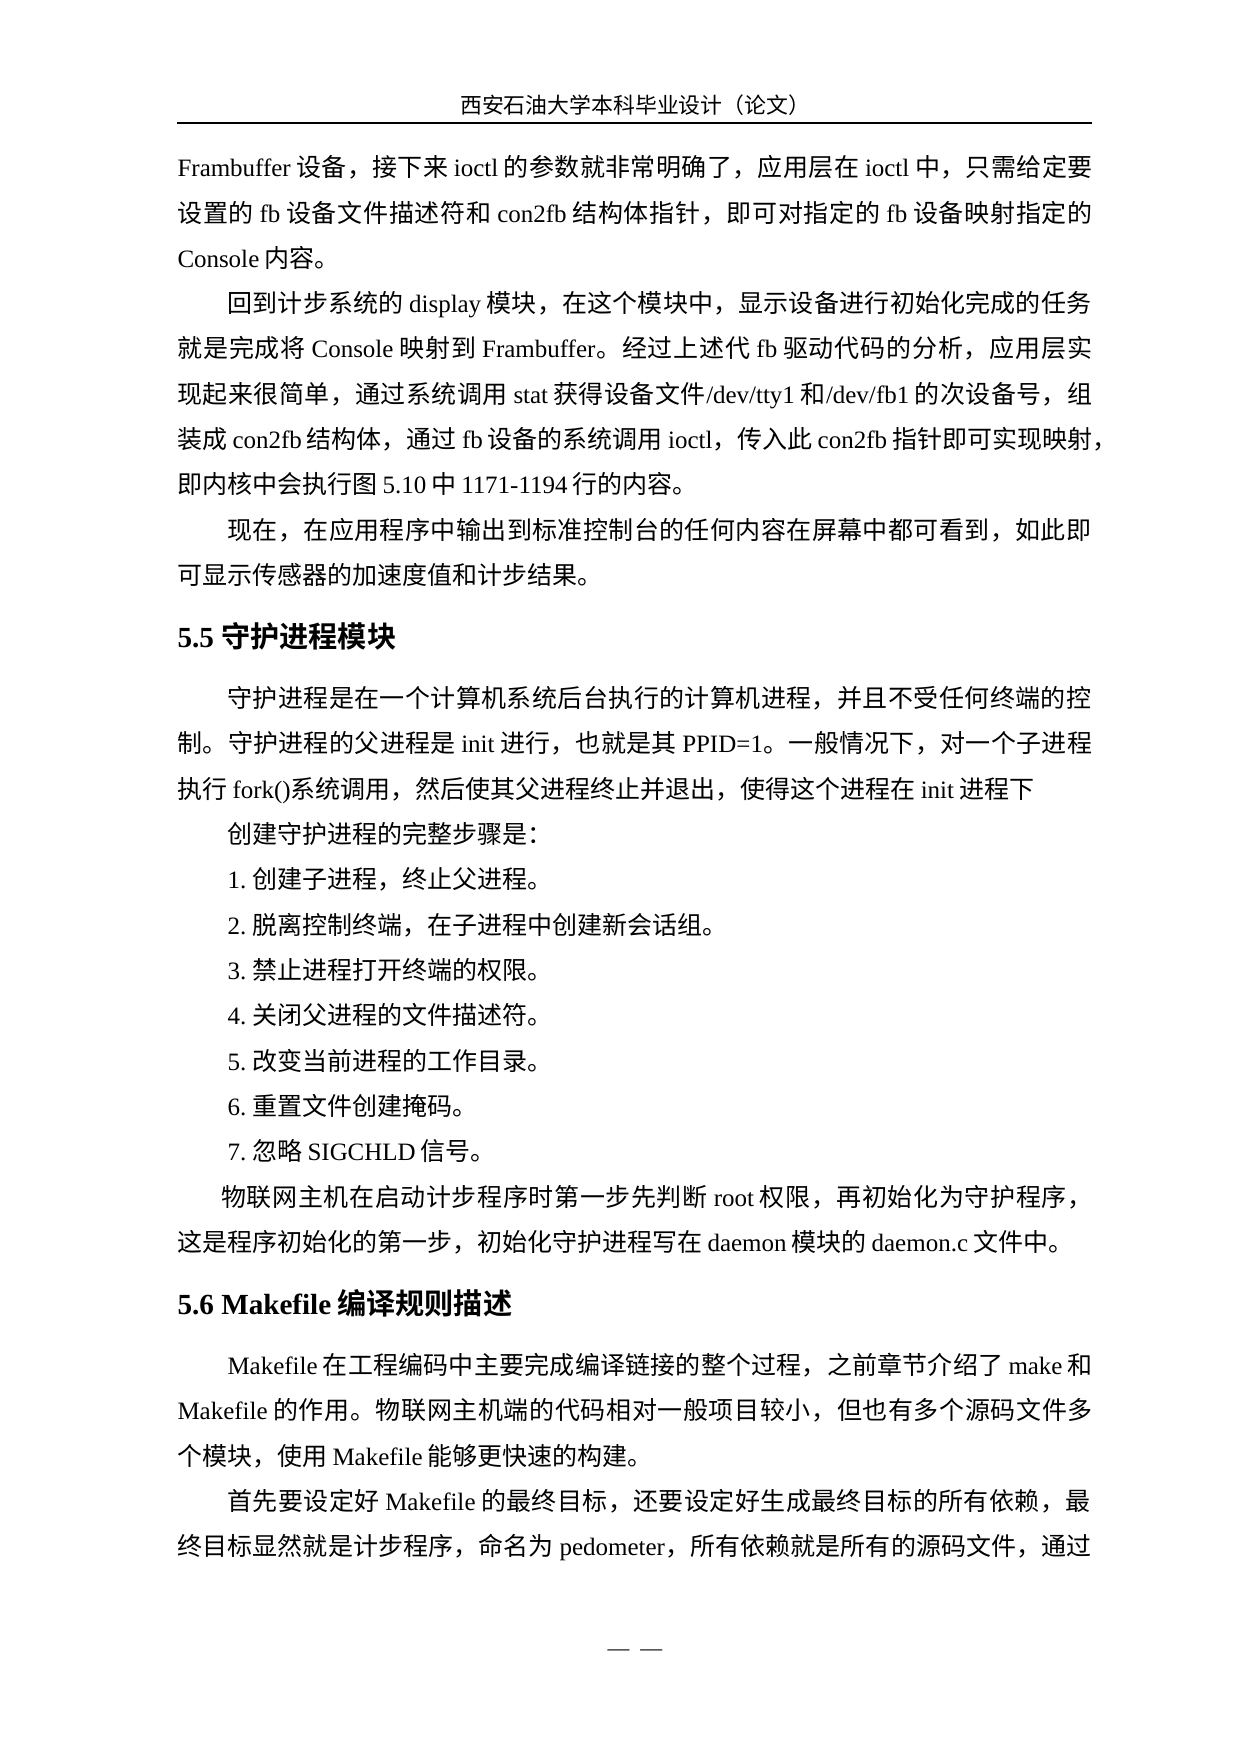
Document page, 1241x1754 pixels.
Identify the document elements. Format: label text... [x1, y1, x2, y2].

text Makefile在工程编码中主要完成编译链接的整个过程，之前章节介绍了make和Makefile的作用。物联网主机端的代码相对一般项目较小，但也有多个源码文件多个模块，使用Makefile能够更快速的构建。 [177, 1346, 1092, 1472]
subtitle Makefile编译规则描述 [177, 1280, 1092, 1322]
list 禁止进程打开终端的权限。 [177, 951, 1092, 987]
text 物联网主机在启动计步程序时第一步先判断root权限，再初始化为守护程序，这是程序初始化的第一步，初始化守护进程写在daemon模块的daemon.c文件中。 [177, 1177, 1092, 1259]
text 创建守护进程的完整步骤是： [177, 814, 1092, 851]
list 重置文件创建掩码。 [177, 1086, 1092, 1123]
subtitle 守护进程模块 [177, 613, 1092, 656]
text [177, 148, 1092, 274]
text 守护进程是在一个计算机系统后台执行的计算机进程，并且不受任何终端的控制。守护进程的父进程是init进行，也就是其PPID=1。一般情况下，对一个子进程执行fork()系统调用，然后使其父进程终止并退出，使得这个进程在init进程下 [177, 679, 1092, 806]
text 现在，在应用程序中输出到标准控制台的任何内容在屏幕中都可看到，如此即可显示传感器的加速度值和计步结果。 [177, 510, 1092, 592]
list 改变当前进程的工作目录。 [177, 1041, 1092, 1077]
list 脱离控制终端，在子进程中创建新会话组。 [177, 905, 1092, 941]
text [177, 1481, 1092, 1563]
list 关闭父进程的文件描述符。 [177, 996, 1092, 1032]
list 忽略SIGCHLD信号。 [177, 1132, 1092, 1168]
list 创建子进程，终止父进程。 [177, 860, 1092, 896]
text 回到计步系统的display模块，在这个模块中，显示设备进行初始化完成的任务就是完成将Console映射到Frambuffer。经过上述代fb驱动代码的分析，应用层实现起来很简单，通过系统调用stat获得设备文件/dev/tty1和/dev/fb1的次设备号，组装成con2fb结构体，通过fb设备的系统调用ioctl，传入此con2fb指针即可实现映射，即内核中会执行图5.10中1171-1194行的内容。 [177, 284, 1092, 501]
